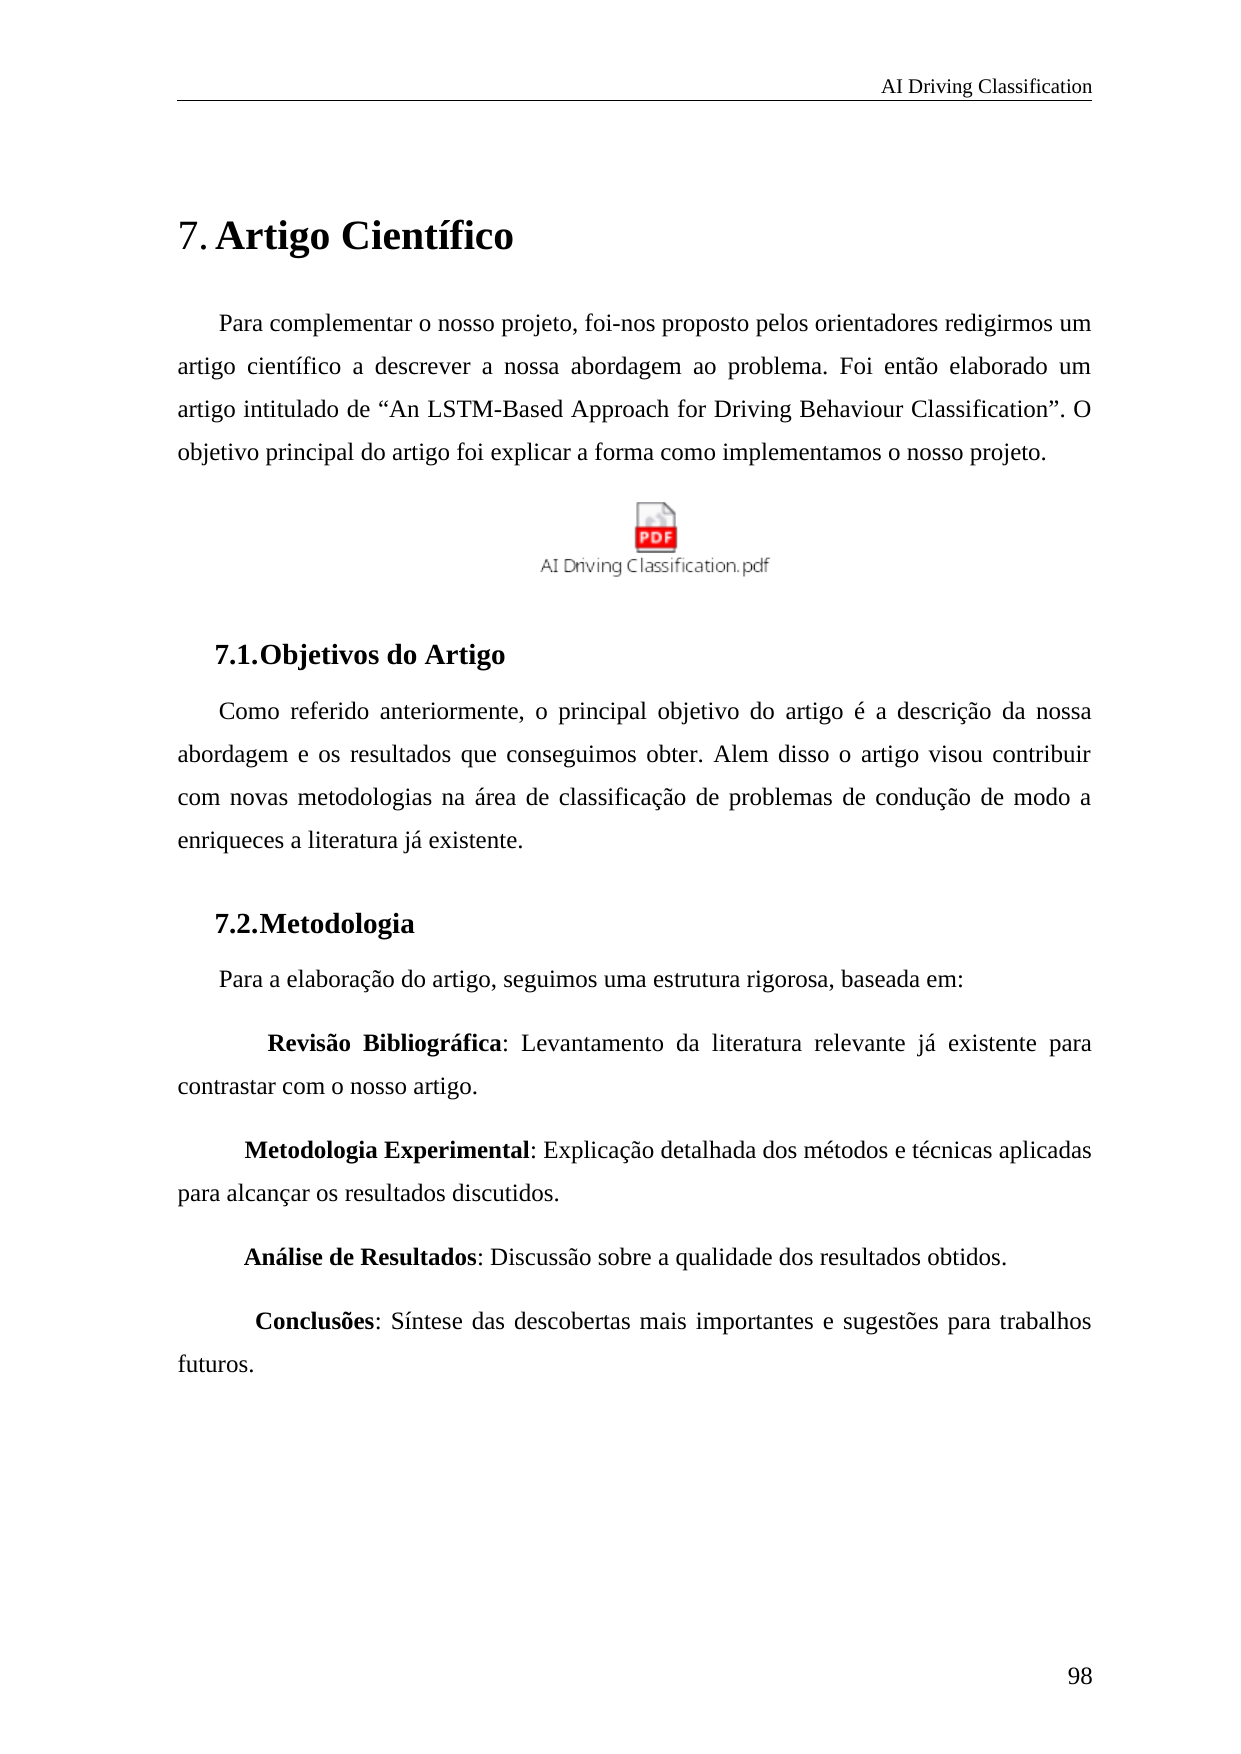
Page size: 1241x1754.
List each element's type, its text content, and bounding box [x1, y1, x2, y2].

text Revisão Bibliográfica: Levantamento da literatura relevante já existente para contrastar com o nosso artigo. [177, 1028, 1092, 1100]
text Como referido anteriormente, o principal objetivo do artigo é a descrição da nossa abordagem e os resultados que conseguimos obter. Alem disso o artigo visou contribuir com novas metodologias na área de classificação de problemas de condução de modo a enriqueces a literatura já existente. [177, 696, 1092, 854]
text Análise de Resultados: Discussão sobre a qualidade dos resultados obtidos. [177, 1242, 1092, 1271]
subtitle Objetivos do Artigo [214, 637, 1092, 671]
subtitle Artigo Científico [177, 210, 1092, 258]
subtitle Metodologia [214, 906, 1092, 939]
text Conclusões: Síntese das descobertas mais importantes e sugestões para trabalhos futuros. [177, 1306, 1092, 1378]
text Metodologia Experimental: Explicação detalhada dos métodos e técnicas aplicadas para alcançar os resultados discutidos. [177, 1135, 1092, 1207]
text Para a elaboração do artigo, seguimos uma estrutura rigorosa, baseada em: [177, 964, 1092, 993]
text Para complementar o nosso projeto, foi-nos proposto pelos orientadores redigirmos um artigo científico a descrever a nossa abordagem ao problema. Foi então elaborado um artigo intitulado de “An LSTM-Based Approach for Driving Behaviour Classification”. O objetivo principal do artigo foi explicar a forma como implementamos o nosso projeto. [177, 308, 1092, 466]
